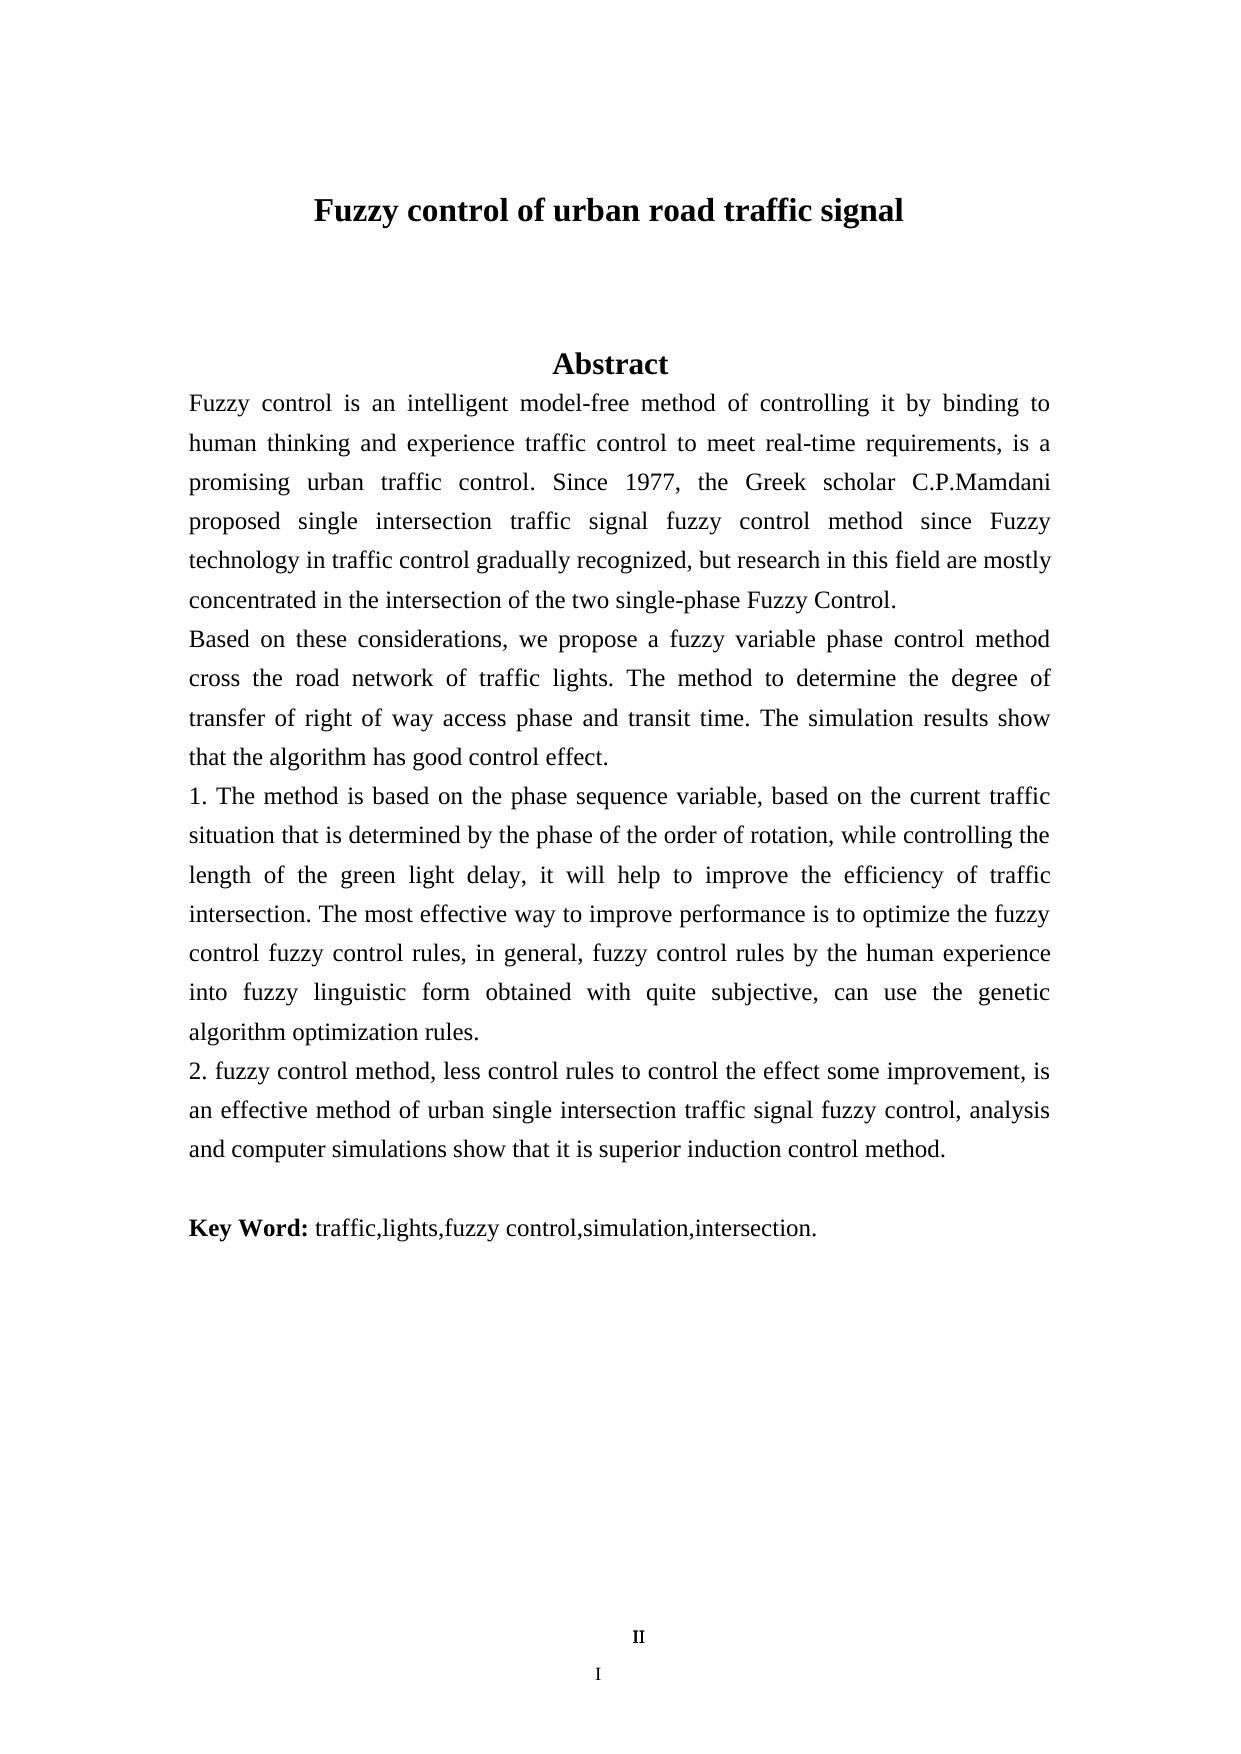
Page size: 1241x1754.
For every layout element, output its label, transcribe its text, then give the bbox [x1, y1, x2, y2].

text 1. The method is based on the phase sequence variable, based on the current traffic situation that is determined by the phase of the order of rotation, while controlling the length of the green light delay, it will help to improve the efficiency of traffic intersection. The most effective way to improve performance is to optimize the fuzzy control fuzzy control rules, in general, fuzzy control rules by the human experience into fuzzy linguistic form obtained with quite subjective, can use the genetic algorithm optimization rules. [189, 776, 1052, 1051]
text Key Word: traffic,lights,fuzzy control,simulation,intersection. [189, 1208, 1052, 1247]
text Fuzzy control of urban road traffic signal [189, 190, 1052, 229]
text 2. fuzzy control method, less control rules to control the effect some improvement, is an effective method of urban single intersection traffic signal fuzzy control, analysis and computer simulations show that it is superior induction control method. [189, 1051, 1052, 1169]
text Abstract [189, 344, 1052, 383]
text Based on these considerations, we propose a fuzzy variable phase control method cross the road network of traffic lights. The method to determine the degree of transfer of right of way access phase and transit time. The simulation results show that the algorithm has good control effect. [189, 619, 1052, 776]
text Fuzzy control is an intelligent model-free method of controlling it by binding to human thinking and experience traffic control to meet real-time requirements, is a promising urban traffic control. Since 1977, the Greek scholar C.P.Mamdani proposed single intersection traffic signal fuzzy control method since Fuzzy technology in traffic control gradually recognized, but research in this field are mostly concentrated in the intersection of the two single-phase Fuzzy Control. [189, 383, 1052, 619]
